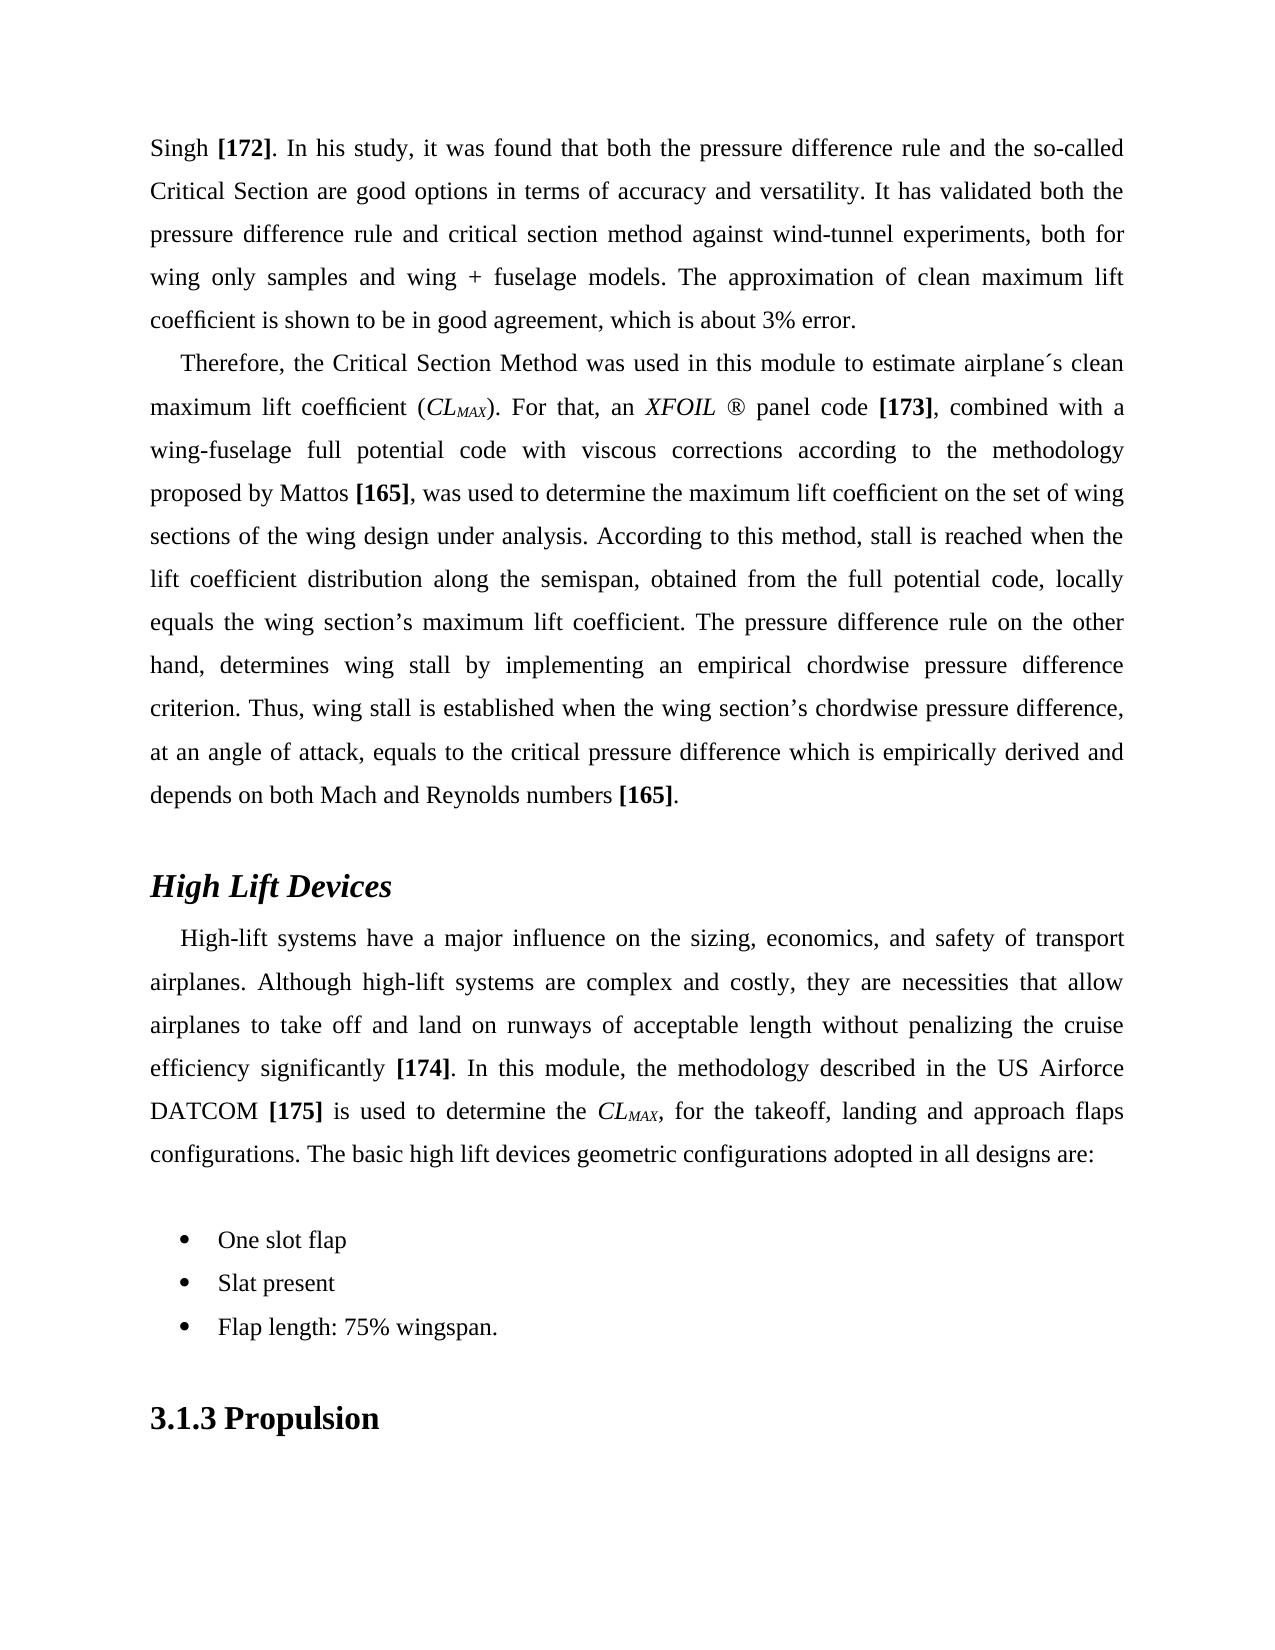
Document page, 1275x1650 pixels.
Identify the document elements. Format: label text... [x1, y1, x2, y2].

text High Lift Devices [150, 866, 1125, 904]
list Slat present [180, 1268, 1125, 1297]
list Flap length: 75% wingspan. [180, 1312, 1125, 1340]
text Therefore, the Critical Section Method was used in this module to estimate airplane´s clean maximum lift coefﬁcient (CLMAX). For that, an XFOIL ® panel code , combined with a wing-fuselage full potential code with viscous corrections according to the methodology proposed by Mattos , was used to determine the maximum lift coefﬁcient on the set of wing sections of the wing design under analysis. According to this method, stall is reached when the lift coefficient distribution along the semispan, obtained from the full potential code, locally equals the wing section’s maximum lift coefficient. The pressure difference rule on the other hand, determines wing stall by implementing an empirical chordwise pressure difference criterion. Thus, wing stall is established when the wing section’s chordwise pressure difference, at an angle of attack, equals to the critical pressure difference which is empirically derived and depends on both Mach and Reynolds numbers . [150, 348, 1125, 808]
list One slot flap [180, 1225, 1125, 1254]
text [150, 133, 1125, 334]
list Propulsion [150, 1398, 1125, 1436]
text High-lift systems have a major influence on the sizing, economics, and safety of transport airplanes. Although high-lift systems are complex and costly, they are necessities that allow airplanes to take off and land on runways of acceptable length without penalizing the cruise efficiency significantly . In this module, the methodology described in the US Airforce DATCOM is used to determine the CLMAX, for the takeoff, landing and approach flaps configurations. The basic high lift devices geometric configurations adopted in all designs are: [150, 923, 1125, 1168]
